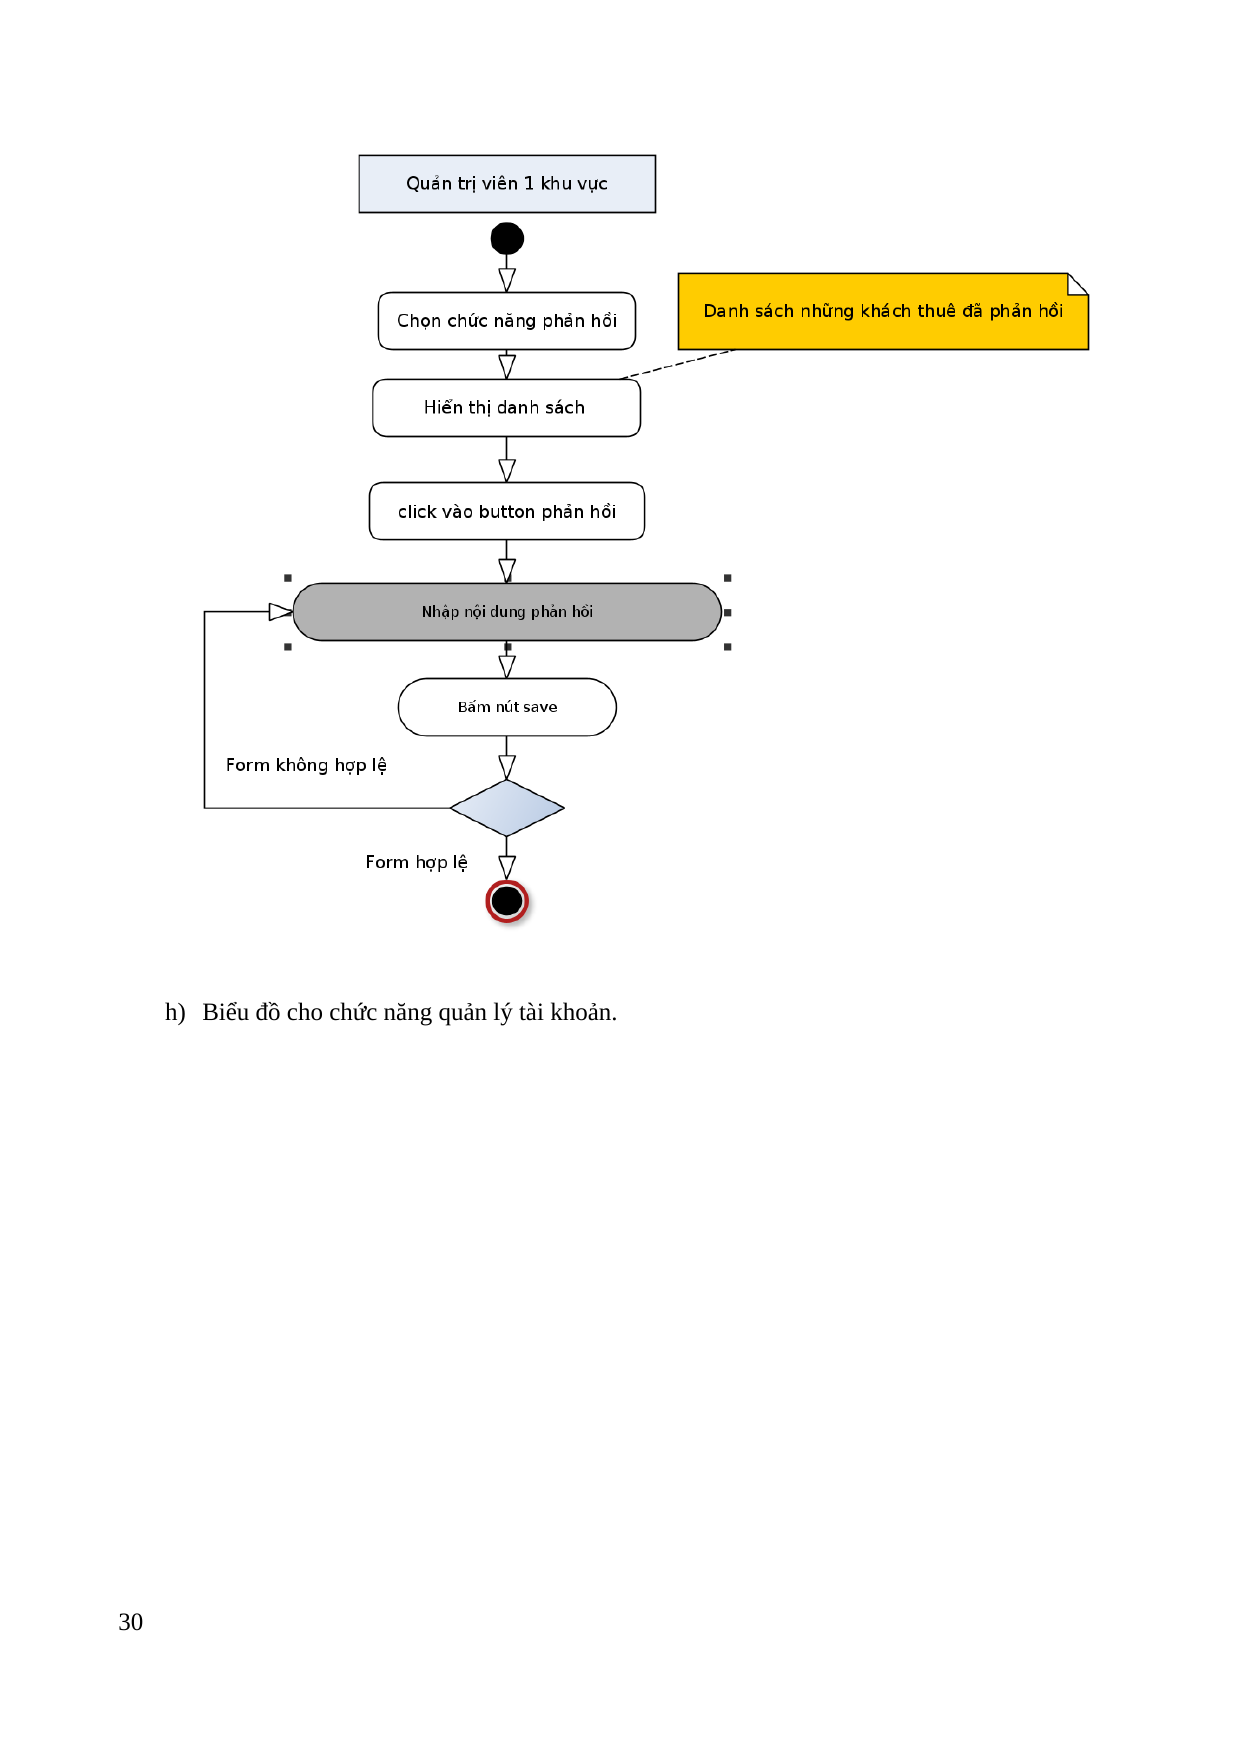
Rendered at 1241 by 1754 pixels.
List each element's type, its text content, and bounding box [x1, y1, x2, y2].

list Biểu đồ cho chức năng quản lý tài khoản. [165, 997, 1122, 1026]
picture [161, 143, 1119, 940]
